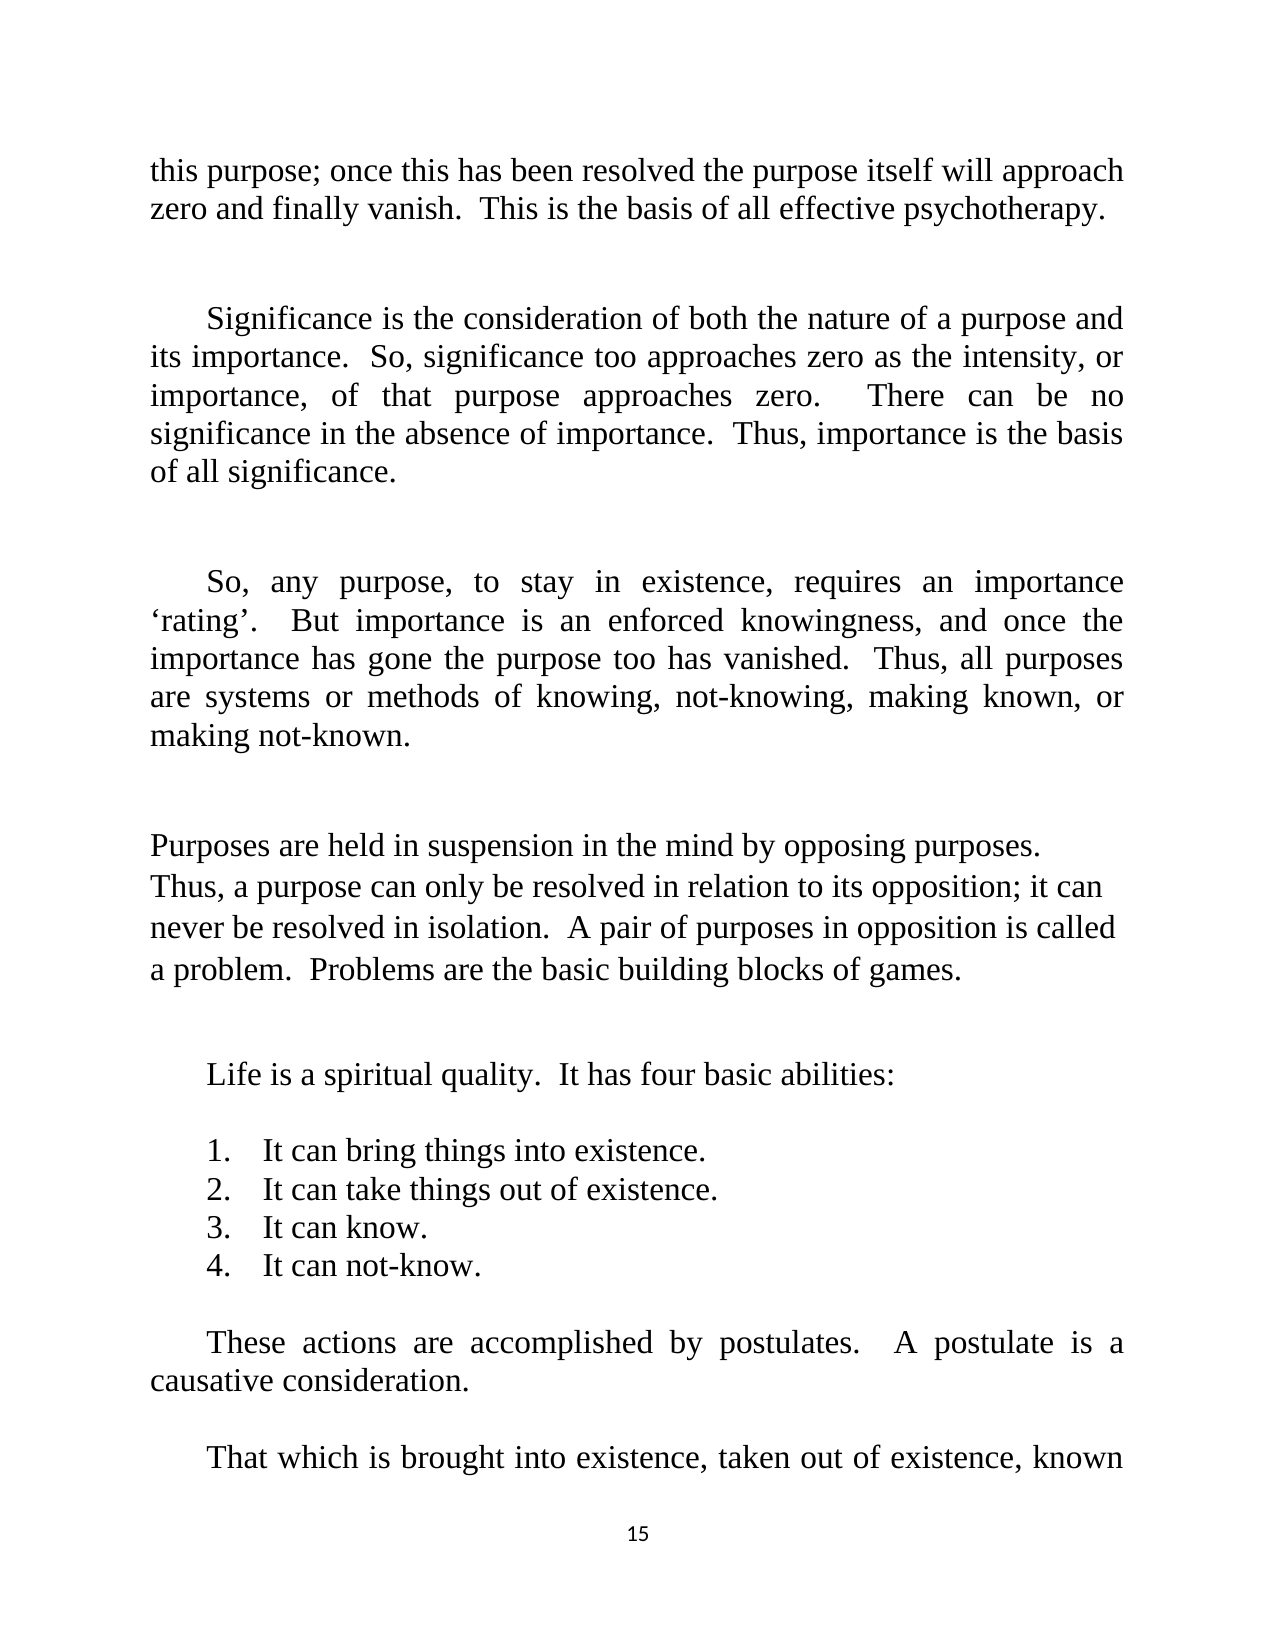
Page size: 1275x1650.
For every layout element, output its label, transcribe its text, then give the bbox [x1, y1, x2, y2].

text Significance is the consideration of both the nature of a purpose and its importance. So, significance too approaches zero as the intensity, or importance, of that purpose approaches zero. There can be no significance in the absence of importance. Thus, importance is the basis of all significance. [150, 298, 1125, 490]
text 1. It can bring things into existence. [150, 1131, 1125, 1169]
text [150, 1437, 1125, 1476]
text 4. It can not-know. [150, 1246, 1125, 1284]
text 2. It can take things out of existence. [150, 1169, 1125, 1207]
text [150, 150, 1125, 227]
text 3. It can know. [150, 1207, 1125, 1246]
text Purposes are held in suspension in the mind by opposing purposes. Thus, a purpose can only be resolved in relation to its opposition; it can never be resolved in isolation. A pair of purposes in opposition is called a problem. Problems are the basic building blocks of games. [150, 825, 1125, 987]
text These actions are accomplished by postulates. A postulate is a causative consideration. [150, 1322, 1125, 1399]
text Life is a spiritual quality. It has four basic abilities: [150, 1054, 1125, 1092]
text So, any purpose, to stay in existence, requires an importance ‘rating’. But importance is an enforced knowingness, and once the importance has gone the purpose too has vanished. Thus, all purposes are systems or methods of knowing, not-knowing, making known, or making not-known. [150, 562, 1125, 753]
